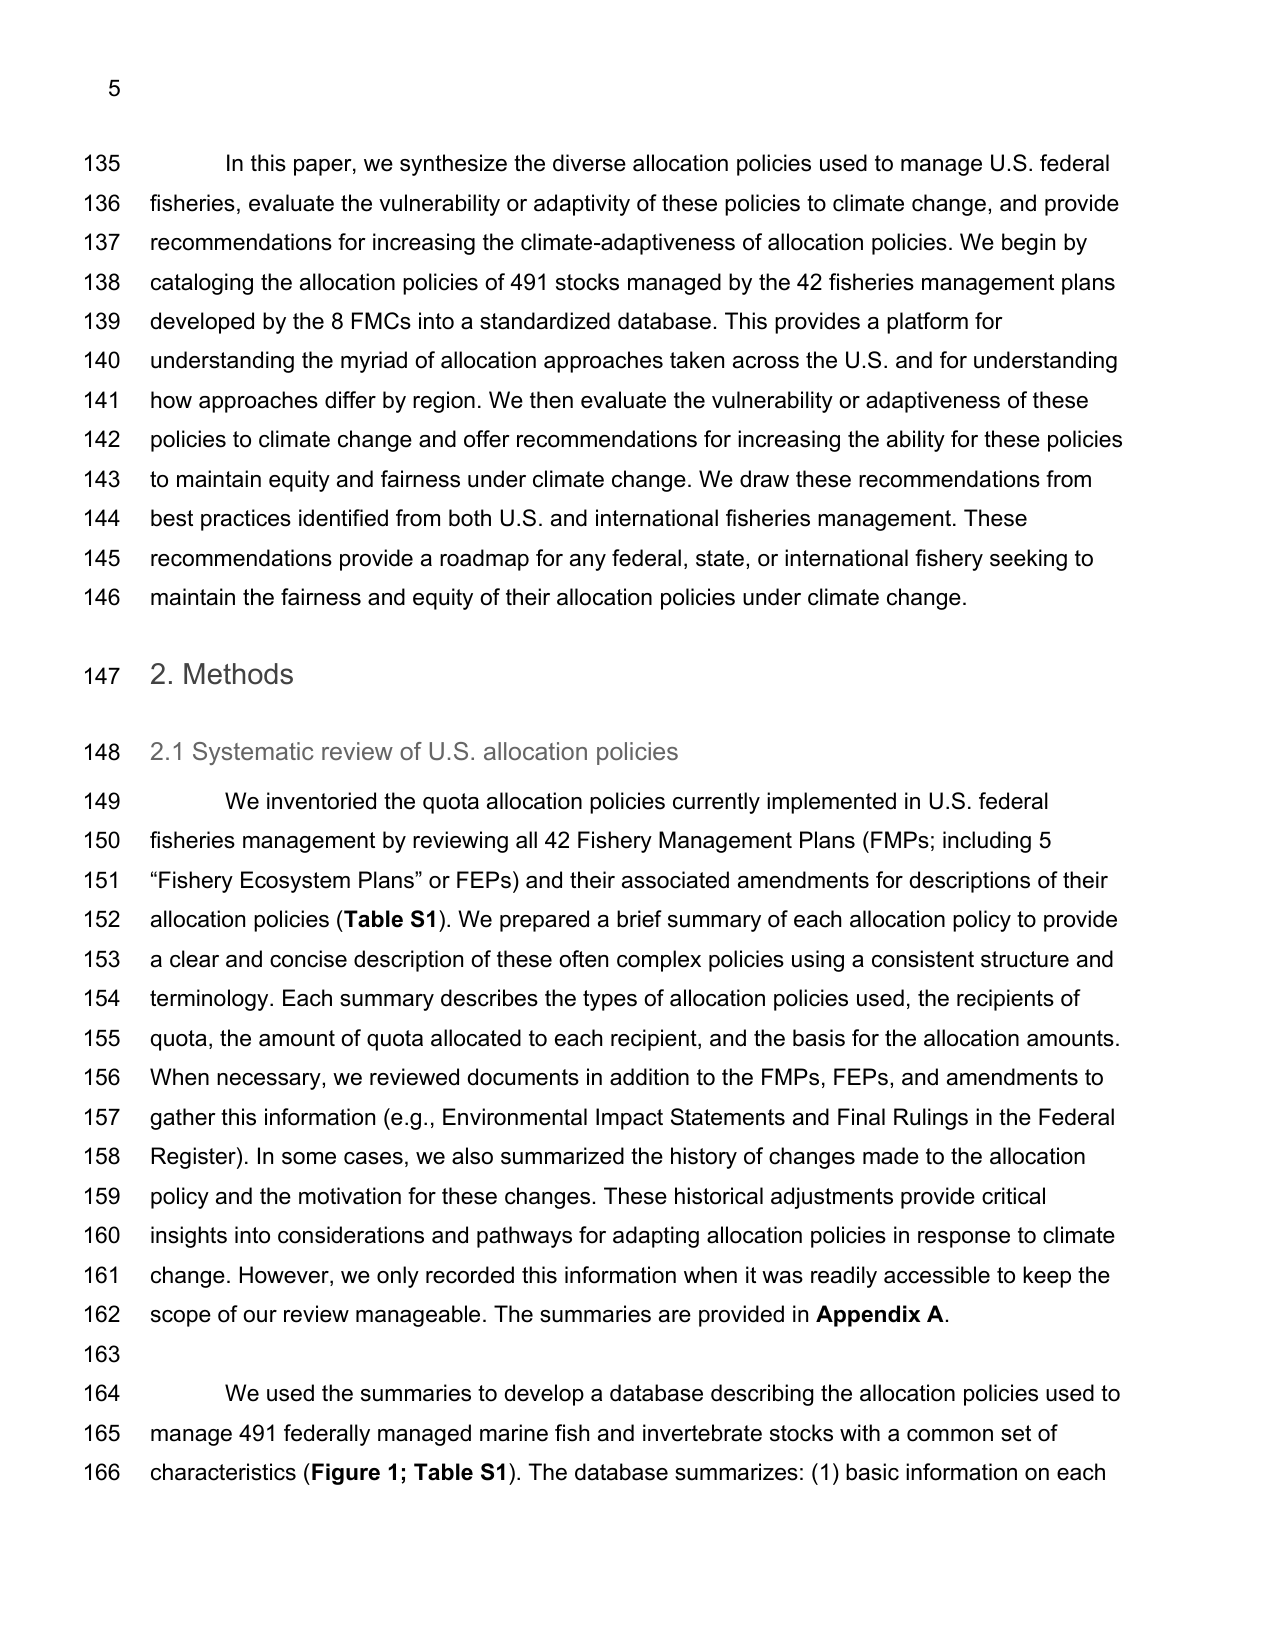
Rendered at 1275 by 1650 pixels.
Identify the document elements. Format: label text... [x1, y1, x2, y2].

text In this paper, we synthesize the diverse allocation policies used to manage U.S. federal fisheries, evaluate the vulnerability or adaptivity of these policies to climate change, and provide recommendations for increasing the climate-adaptiveness of allocation policies. We begin by cataloging the allocation policies of 491 stocks managed by the 42 fisheries management plans developed by the 8 FMCs into a standardized database. This provides a platform for understanding the myriad of allocation approaches taken across the U.S. and for understanding how approaches differ by region. We then evaluate the vulnerability or adaptiveness of these policies to climate change and offer recommendations for increasing the ability for these policies to maintain equity and fairness under climate change. We draw these recommendations from best practices identified from both U.S. and international fisheries management. These recommendations provide a roadmap for any federal, state, or international fishery seeking to maintain the fairness and equity of their allocation policies under climate change. [150, 150, 1125, 611]
subtitle 2. Methods [150, 657, 1125, 691]
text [150, 1380, 1125, 1486]
text We inventoried the quota allocation policies currently implemented in U.S. federal fisheries management by reviewing all 42 Fishery Management Plans (FMPs; including 5 “Fishery Ecosystem Plans” or FEPs) and their associated amendments for descriptions of their allocation policies (Table S1). We prepared a brief summary of each allocation policy to provide a clear and concise description of these often complex policies using a consistent structure and terminology. Each summary describes the types of allocation policies used, the recipients of quota, the amount of quota allocated to each recipient, and the basis for the allocation amounts. When necessary, we reviewed documents in addition to the FMPs, FEPs, and amendments to gather this information (e.g., Environmental Impact Statements and Final Rulings in the Federal Register). In some cases, we also summarized the history of changes made to the allocation policy and the motivation for these changes. These historical adjustments provide critical insights into considerations and pathways for adapting allocation policies in response to climate change. However, we only recorded this information when it was readily accessible to keep the scope of our review manageable. The summaries are provided in Appendix A. [150, 788, 1125, 1328]
subtitle 2.1 Systematic review of U.S. allocation policies [150, 737, 1125, 765]
